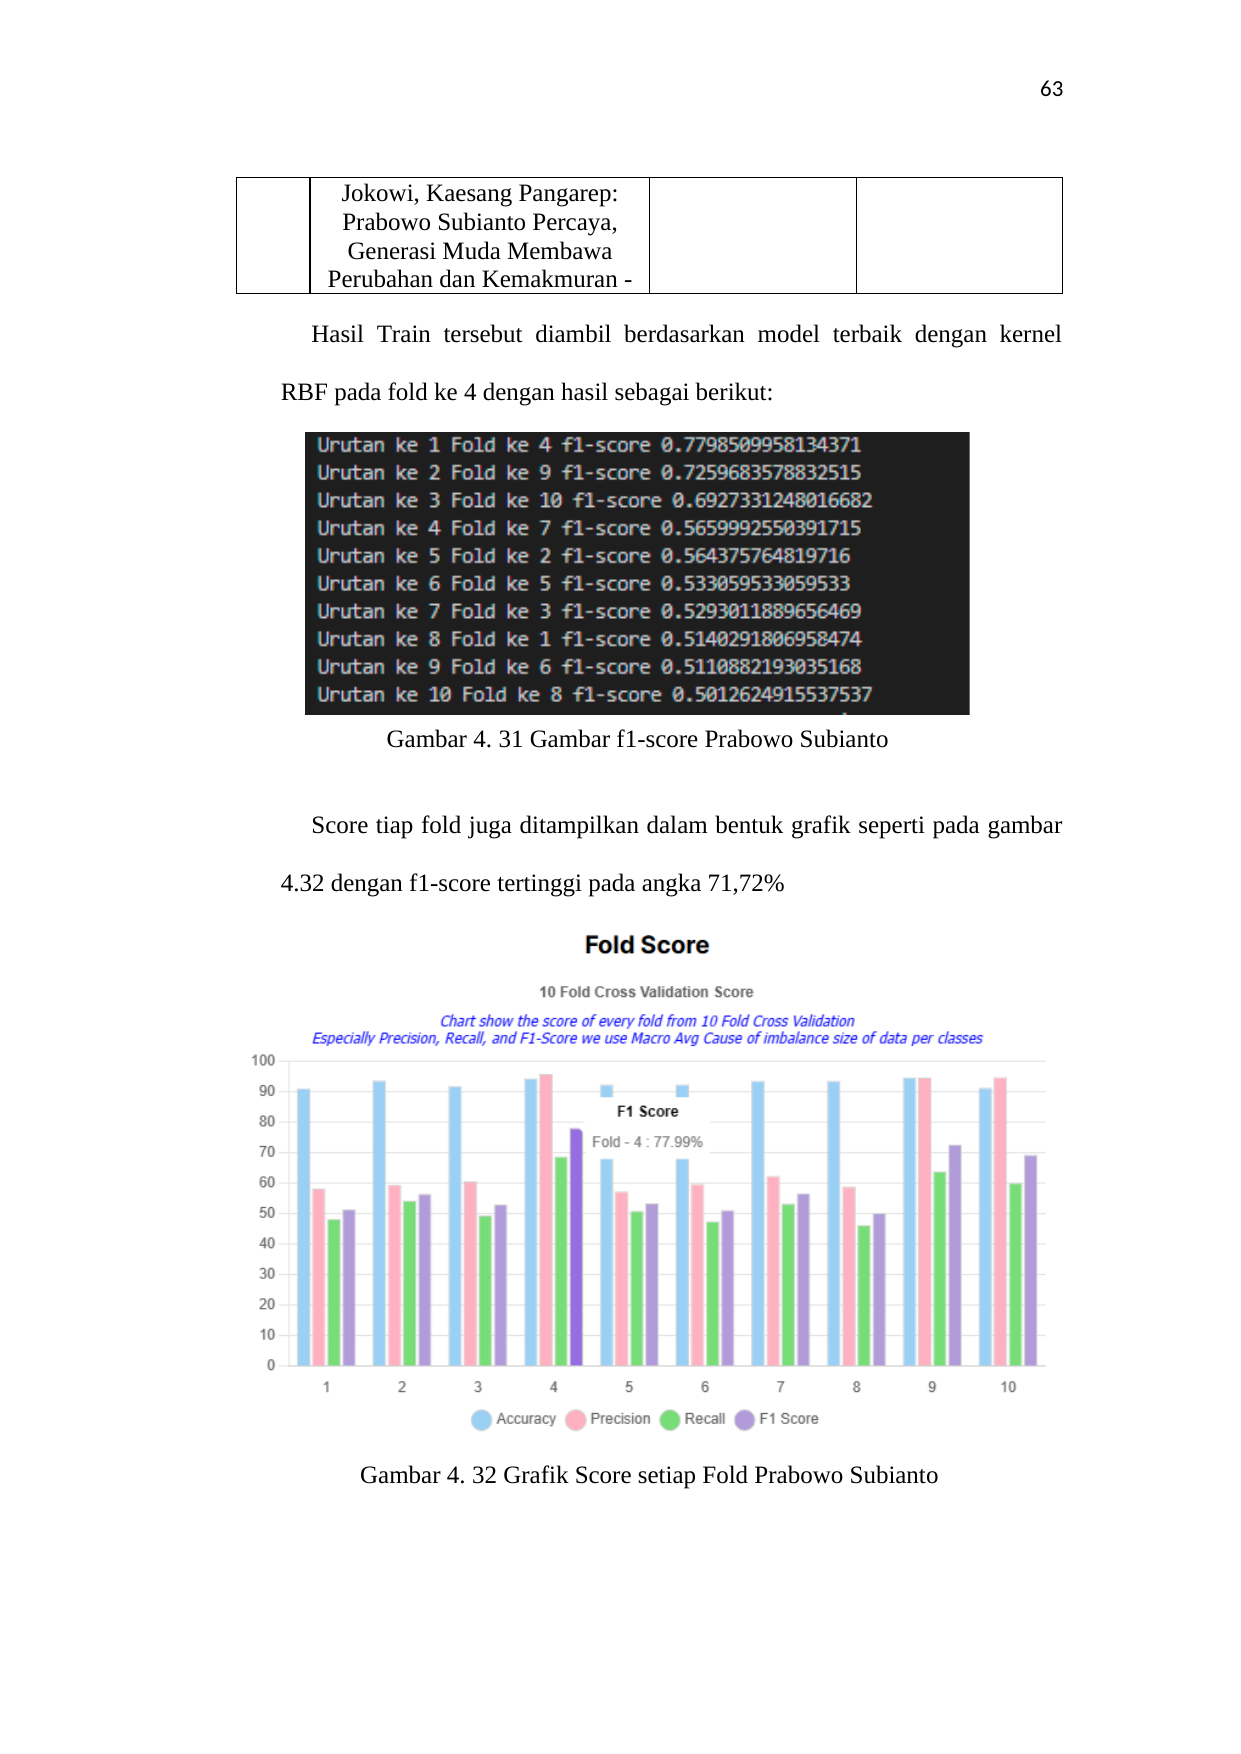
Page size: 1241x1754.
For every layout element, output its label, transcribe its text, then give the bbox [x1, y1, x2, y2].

picture [235, 912, 1063, 1452]
table_cell 1 [857, 178, 1062, 293]
picture [305, 432, 970, 715]
text Hasil Train tersebut diambil berdasarkan model terbaik dengan kernel RBF pada fold ke 4 dengan hasil sebagai berikut: [281, 319, 1063, 406]
table_cell 15 [237, 178, 309, 293]
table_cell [311, 178, 649, 293]
text Score tiap fold juga ditampilkan dalam bentuk grafik seperti pada gambar 4.32 dengan f1-score tertinggi pada angka 71,72% [281, 810, 1063, 896]
table_cell 1 [650, 178, 856, 293]
